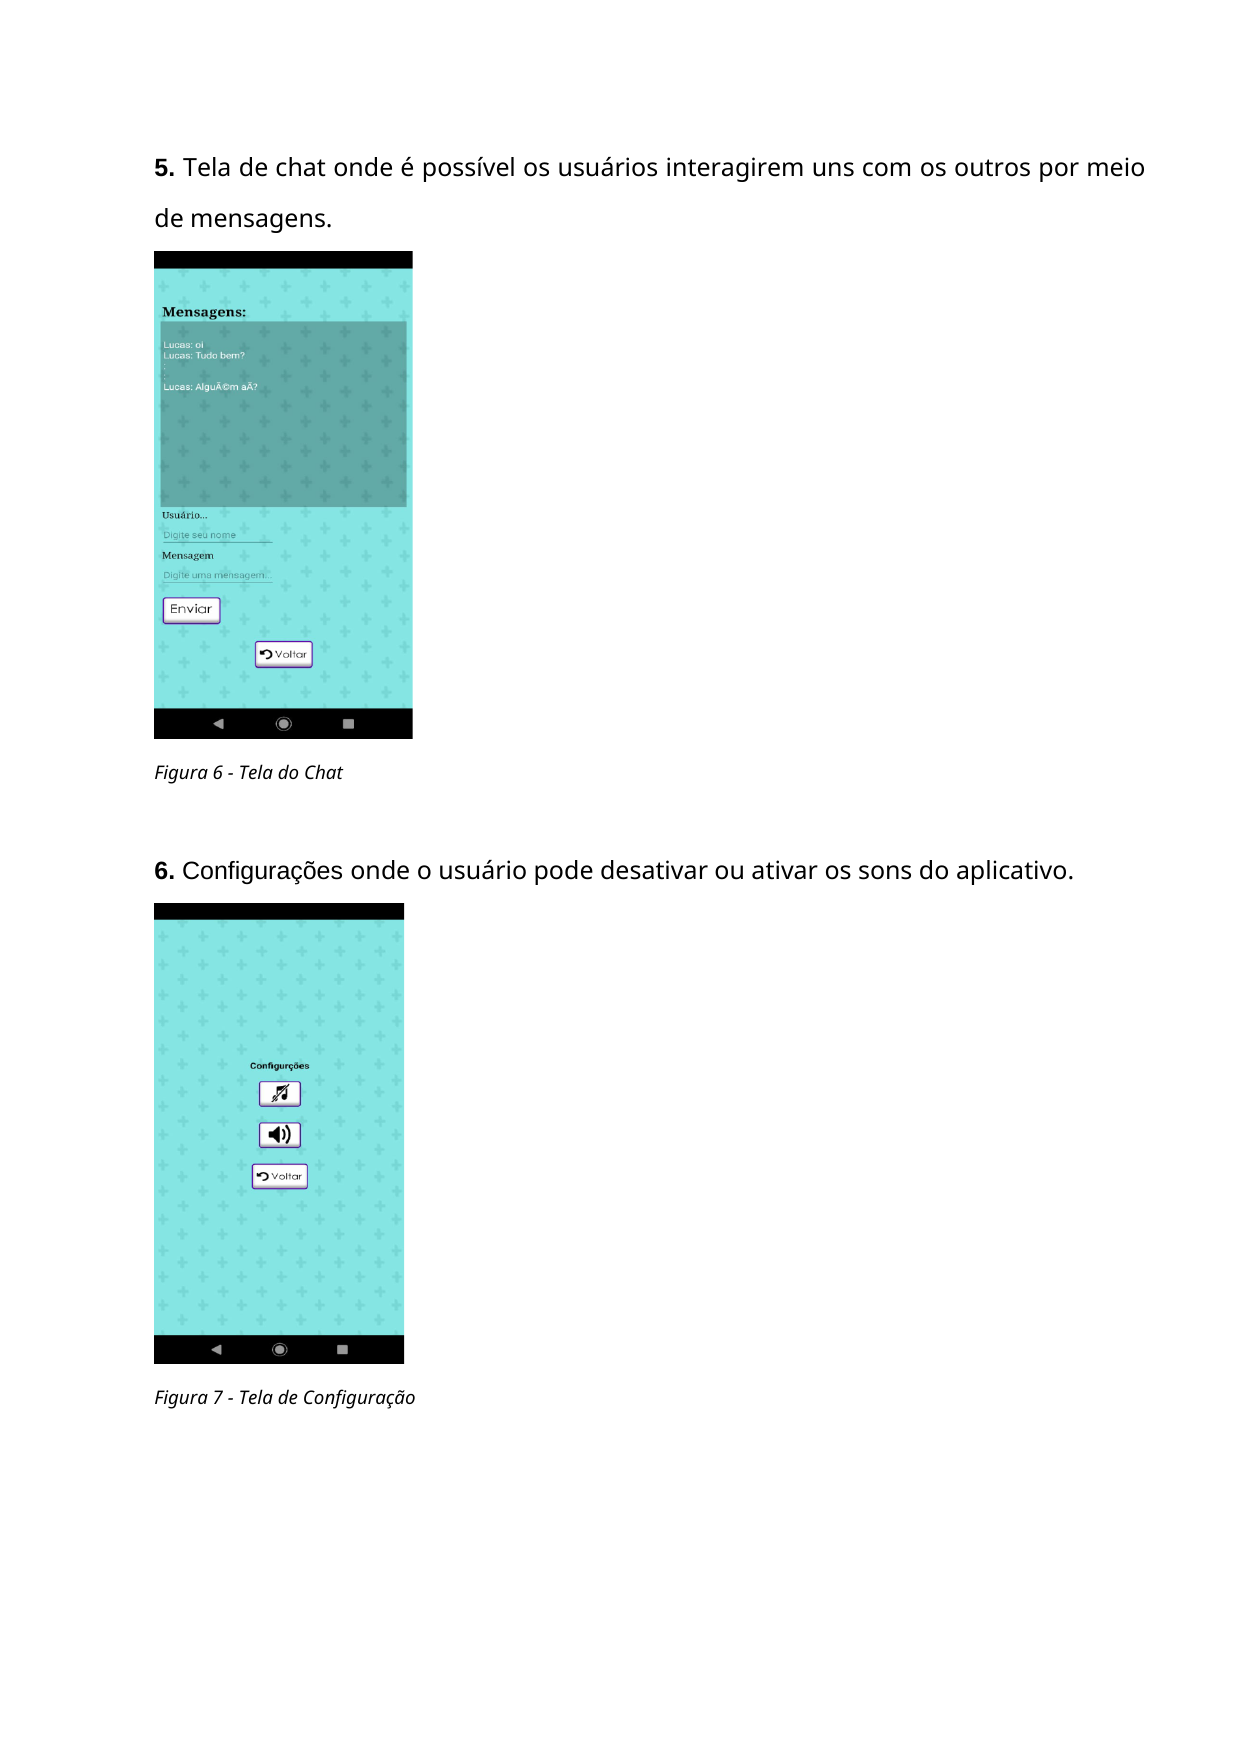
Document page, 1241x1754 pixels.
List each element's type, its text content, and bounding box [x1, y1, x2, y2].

picture [154, 251, 413, 739]
text Figura 6 - Tela do Chat [154, 759, 1146, 785]
picture [154, 903, 405, 1364]
text 6. Configurações onde o usuário pode desativar ou ativar os sons do aplicativo. [154, 852, 1146, 886]
text 5. Tela de chat onde é possível os usuários interagirem uns com os outros por meio de mensagens. [154, 149, 1146, 234]
text Figura 7 - Tela de Configuração [154, 1384, 1146, 1410]
